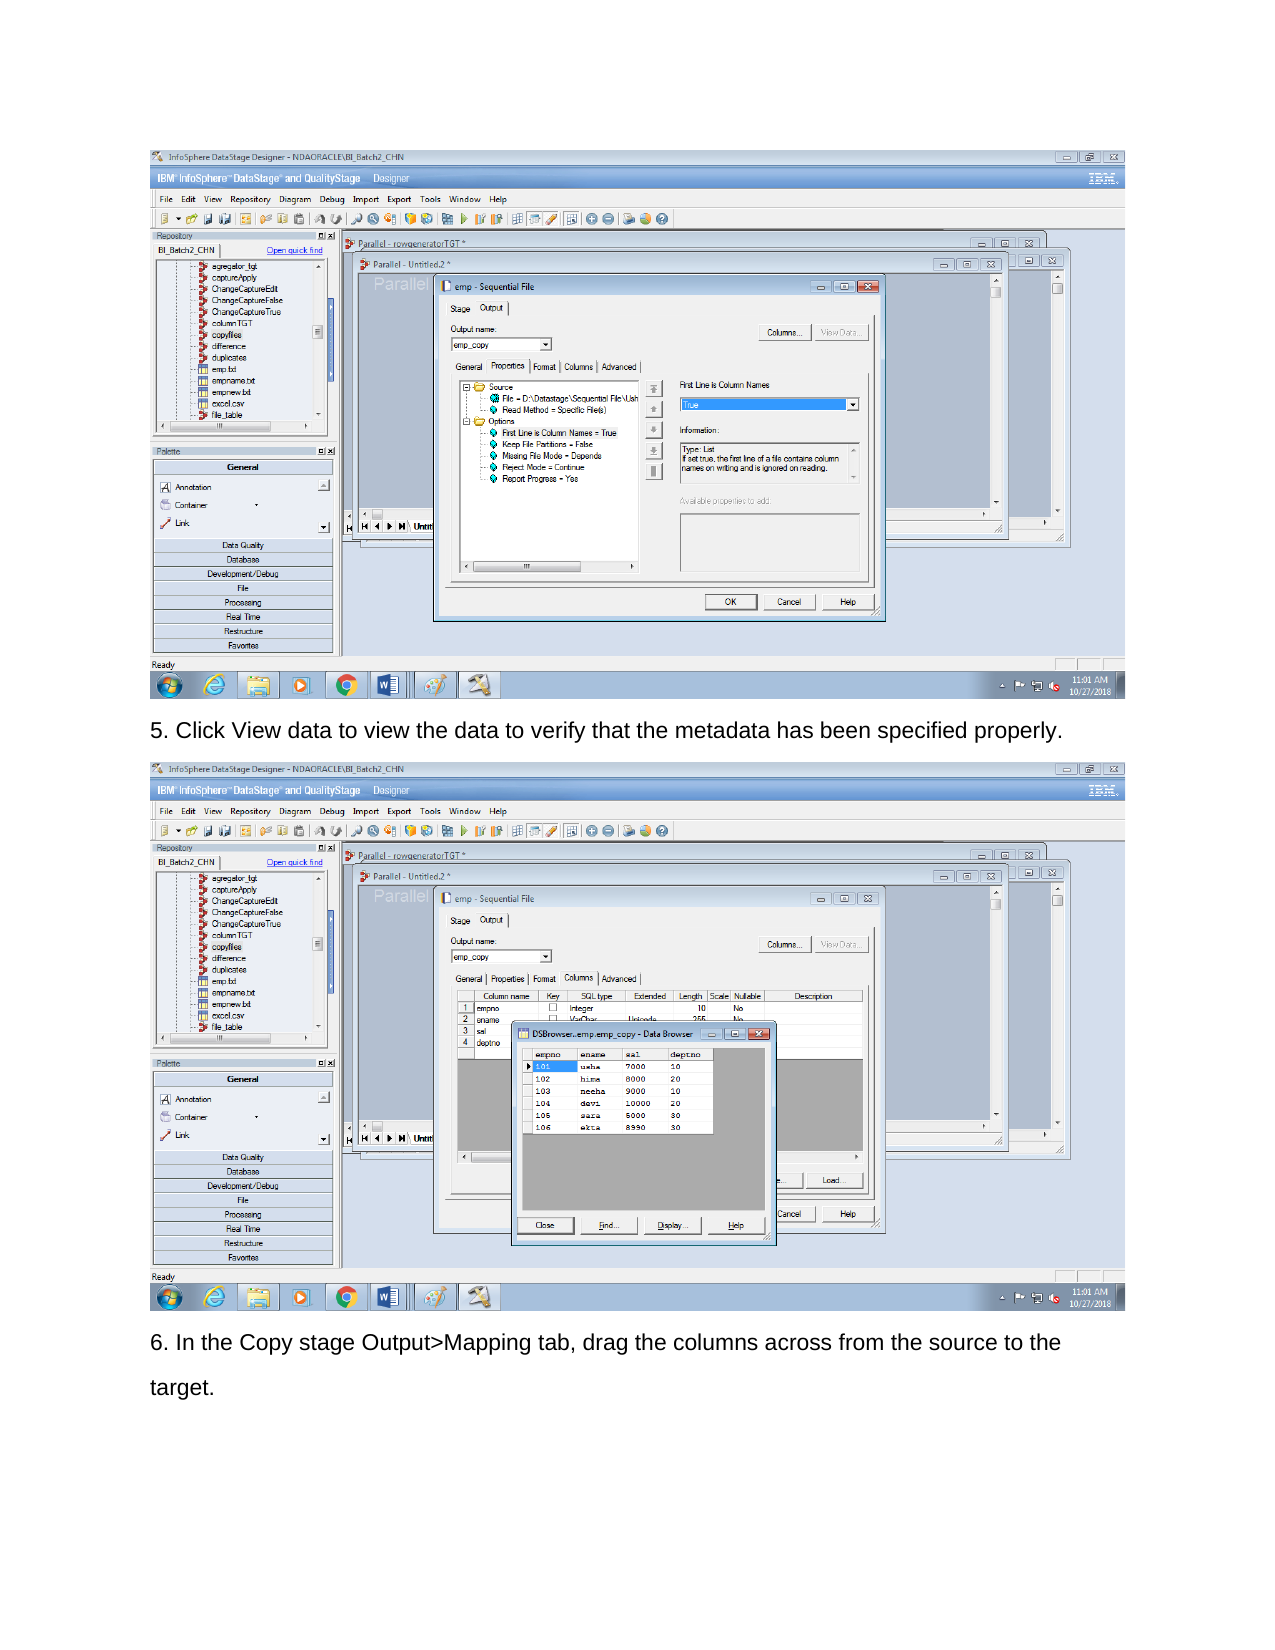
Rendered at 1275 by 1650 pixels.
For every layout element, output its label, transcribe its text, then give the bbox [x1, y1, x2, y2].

text 6. In the Copy stage Output>Mapping tab, drag the columns across from the source to the [150, 1329, 1125, 1355]
picture [150, 150, 1125, 699]
text target. [150, 1374, 1125, 1401]
picture [150, 762, 1125, 1311]
text 5. Click View data to view the data to verify that the metadata has been specified properly. [150, 717, 1125, 743]
